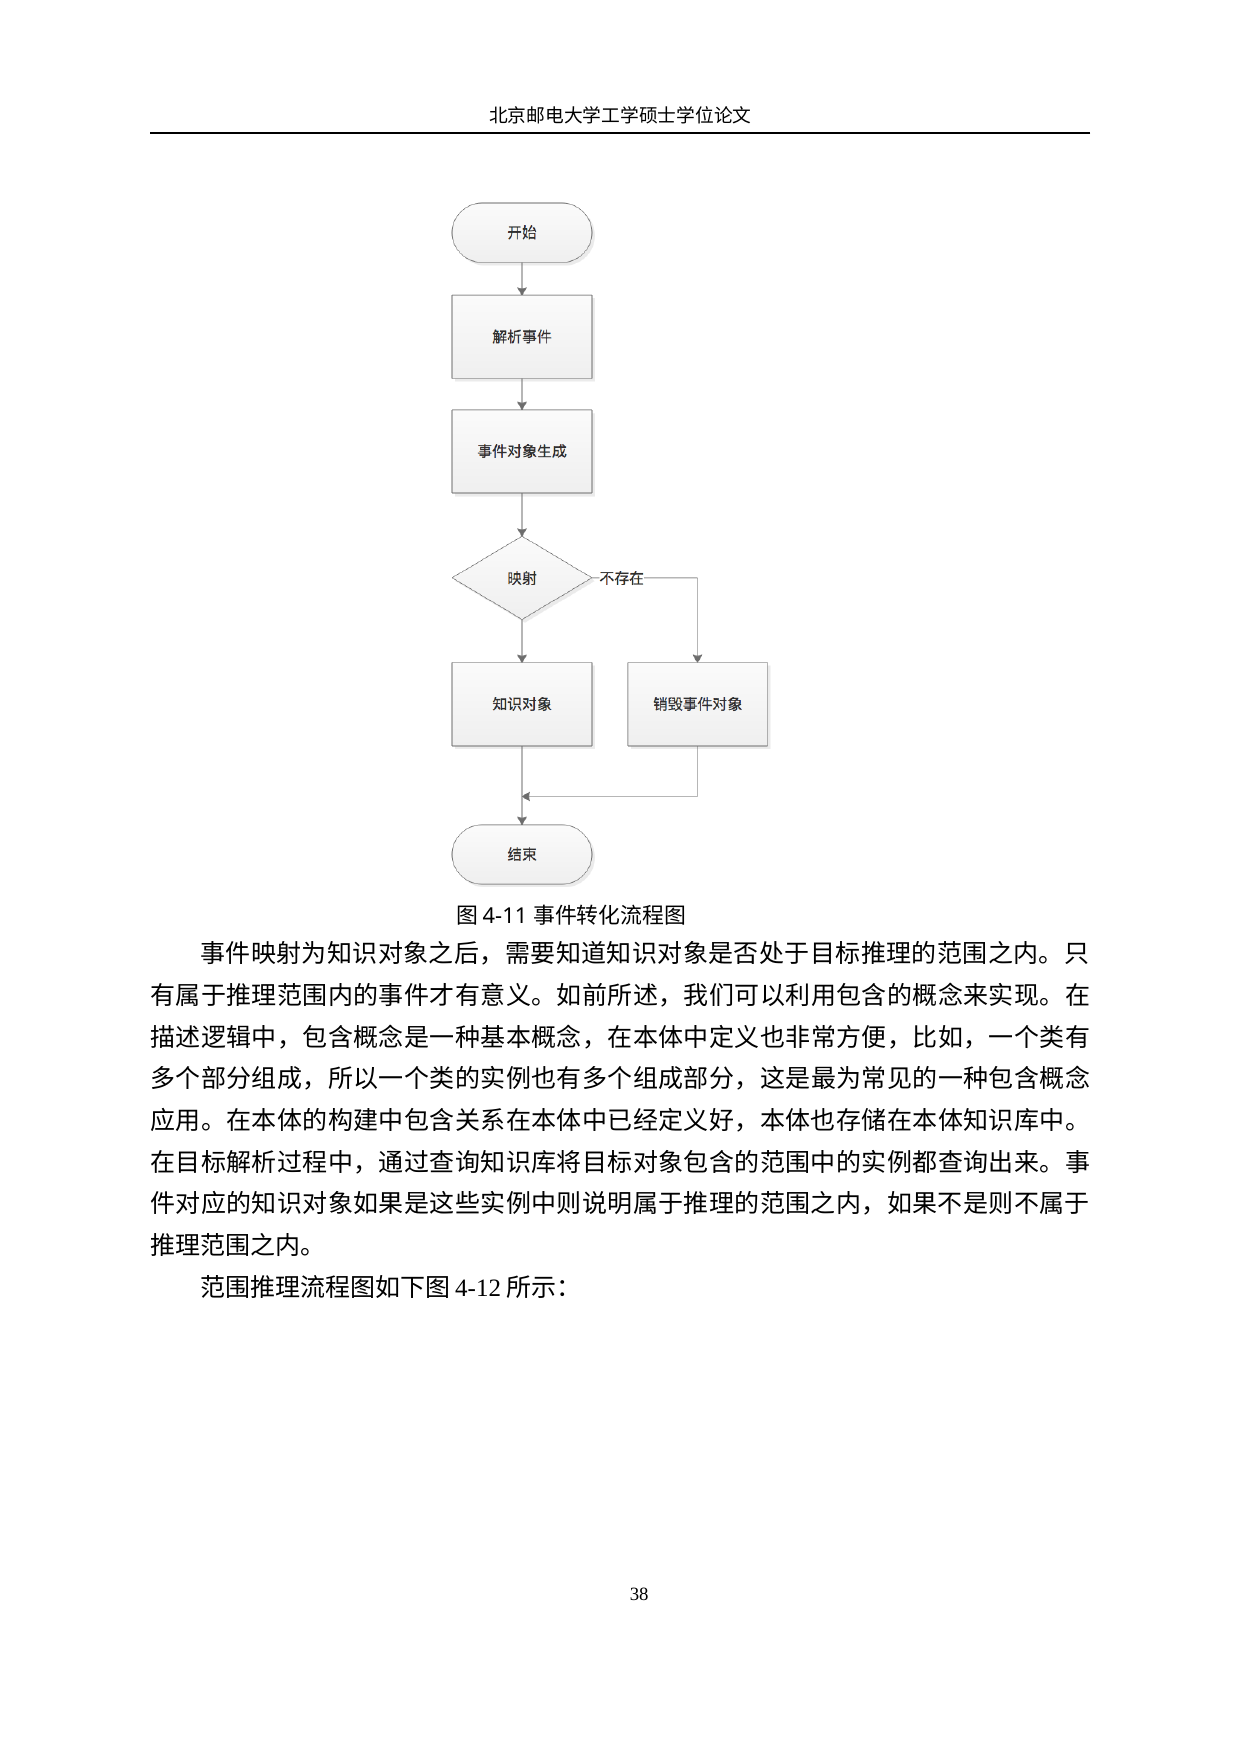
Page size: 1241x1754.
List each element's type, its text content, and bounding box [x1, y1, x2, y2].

text 范围推理流程图如下图4-12所示： [150, 1263, 1090, 1304]
text 图4-11 事件转化流程图 [150, 898, 1090, 929]
picture [268, 187, 814, 898]
text 事件映射为知识对象之后，需要知道知识对象是否处于目标推理的范围之内。只有属于推理范围内的事件才有意义。如前所述，我们可以利用包含的概念来实现。在描述逻辑中，包含概念是一种基本概念，在本体中定义也非常方便，比如，一个类有多个部分组成，所以一个类的实例也有多个组成部分，这是最为常见的一种包含概念应用。在本体的构建中包含关系在本体中已经定义好，本体也存储在本体知识库中。在目标解析过程中，通过查询知识库将目标对象包含的范围中的实例都查询出来。事件对应的知识对象如果是这些实例中则说明属于推理的范围之内，如果不是则不属于推理范围之内。 [150, 929, 1090, 1263]
